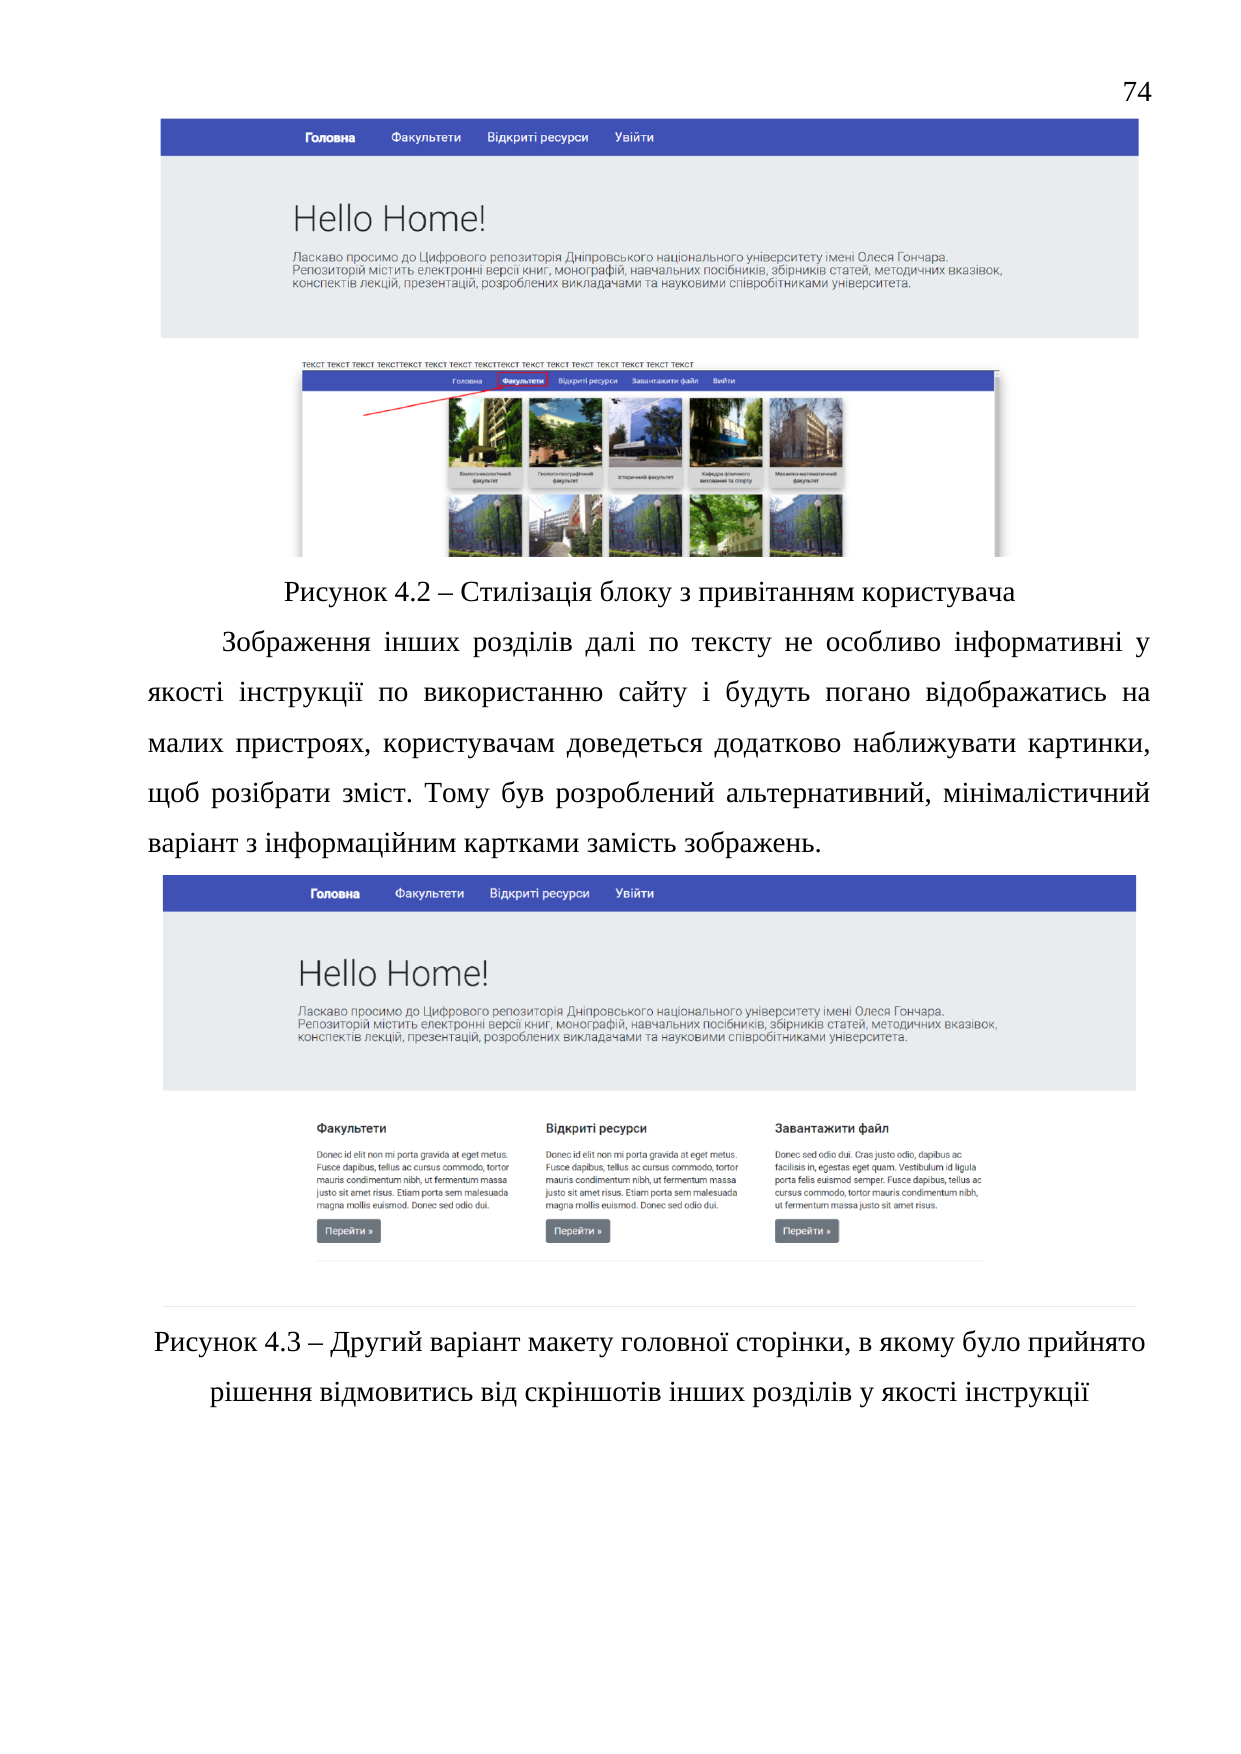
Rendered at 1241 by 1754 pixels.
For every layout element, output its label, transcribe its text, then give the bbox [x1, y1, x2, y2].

text Зображення інших розділів далі по тексту не особливо інформативні у якості інструкції по використанню сайту і будуть погано відображатись на малих пристроях, користувачам доведеться додатково наближувати картинки, щоб розібрати зміст. Тому був розроблений альтернативний, мінімалістичний варіант з інформаційним картками замість зображень. [148, 624, 1152, 859]
picture [162, 875, 1137, 1307]
picture [160, 118, 1139, 557]
